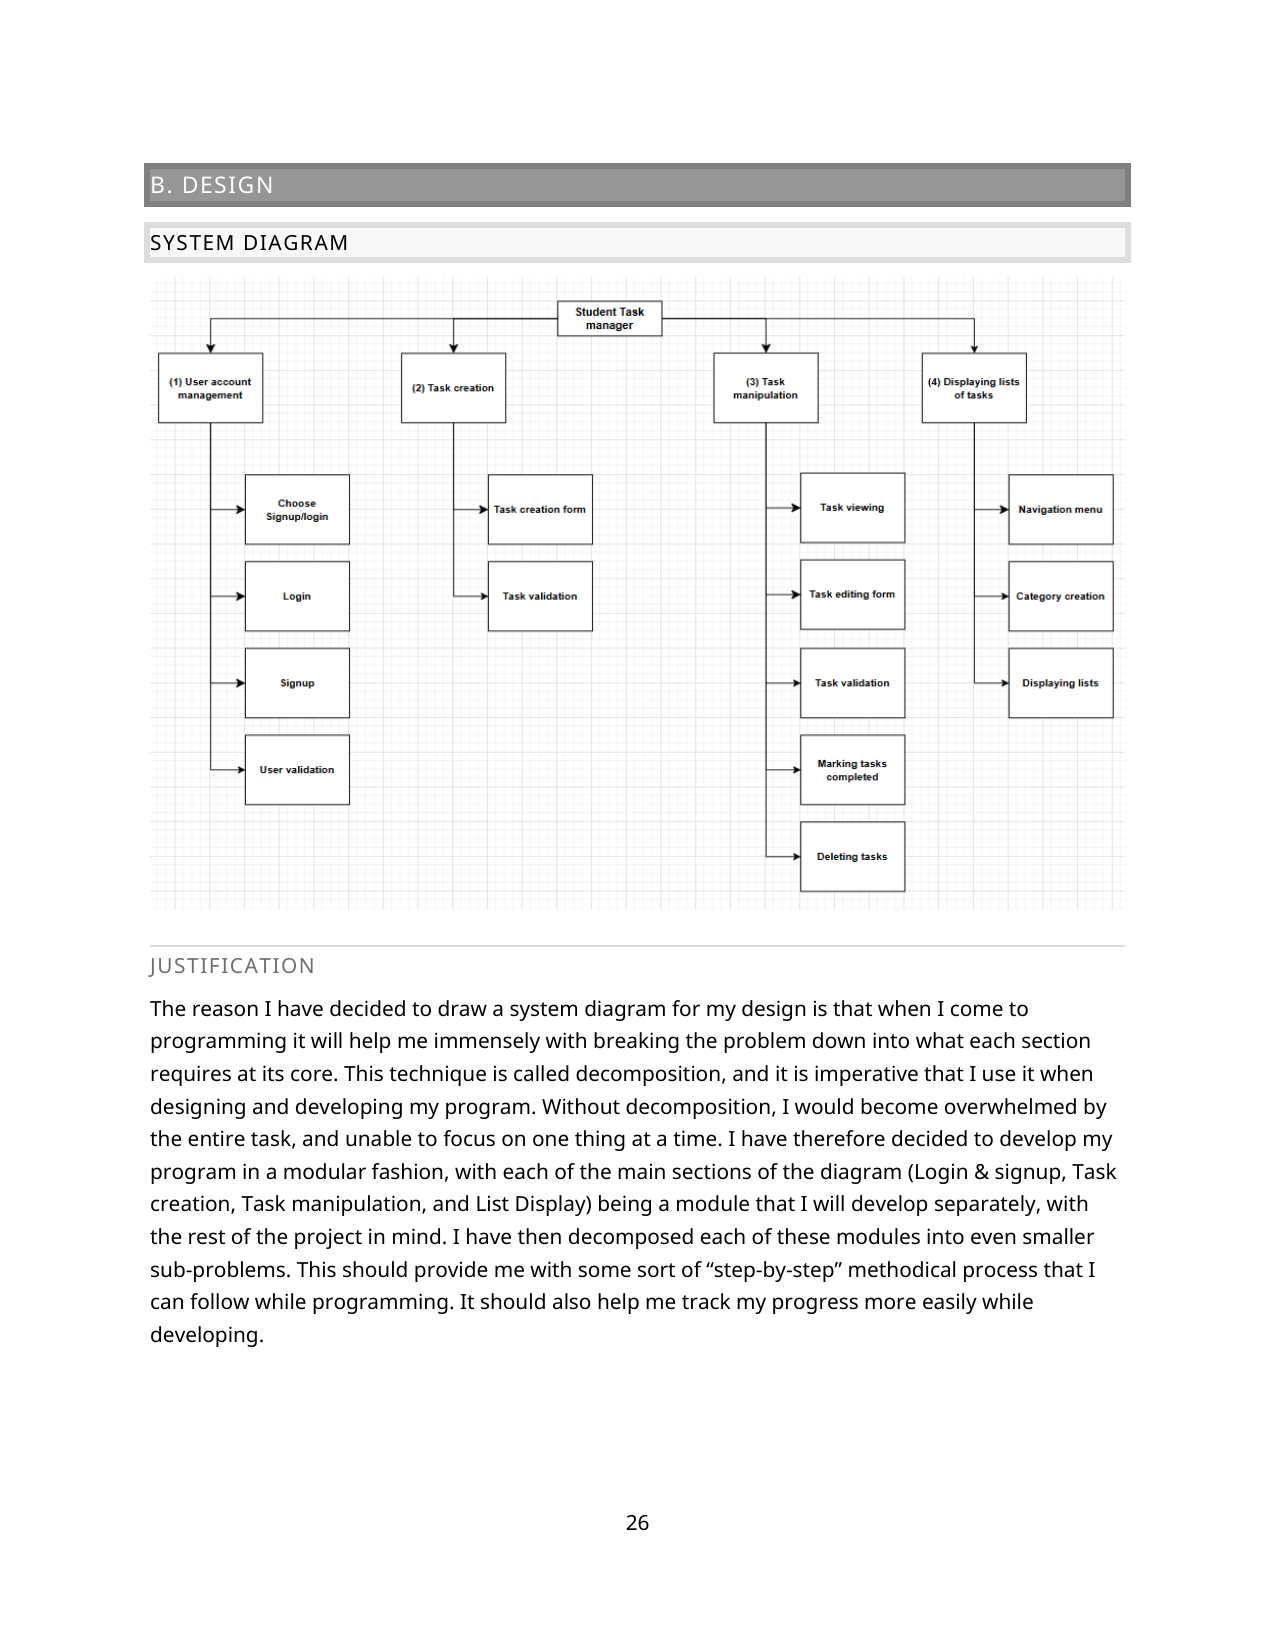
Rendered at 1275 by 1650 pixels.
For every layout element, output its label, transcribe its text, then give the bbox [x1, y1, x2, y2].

subtitle Justification [150, 947, 1125, 979]
subtitle B. Design [150, 169, 1125, 201]
text The reason I have decided to draw a system diagram for my design is that when I come to programming it will help me immensely with breaking the problem down into what each section requires at its core. This technique is called decomposition, and it is imperative that I use it when designing and developing my program. Without decomposition, I would become overwhelmed by the entire task, and unable to focus on one thing at a time. I have therefore decided to develop my program in a modular fashion, with each of the main sections of the diagram (Login & signup, Task creation, Task manipulation, and List Display) being a module that I will develop separately, with the rest of the project in mind. I have then decomposed each of these modules into even smaller sub-problems. This should provide me with some sort of “step-by-step” methodical process that I can follow while programming. It should also help me track my progress more easily while developing. [150, 994, 1125, 1348]
picture [150, 277, 1125, 910]
subtitle System diagram [150, 228, 1125, 257]
